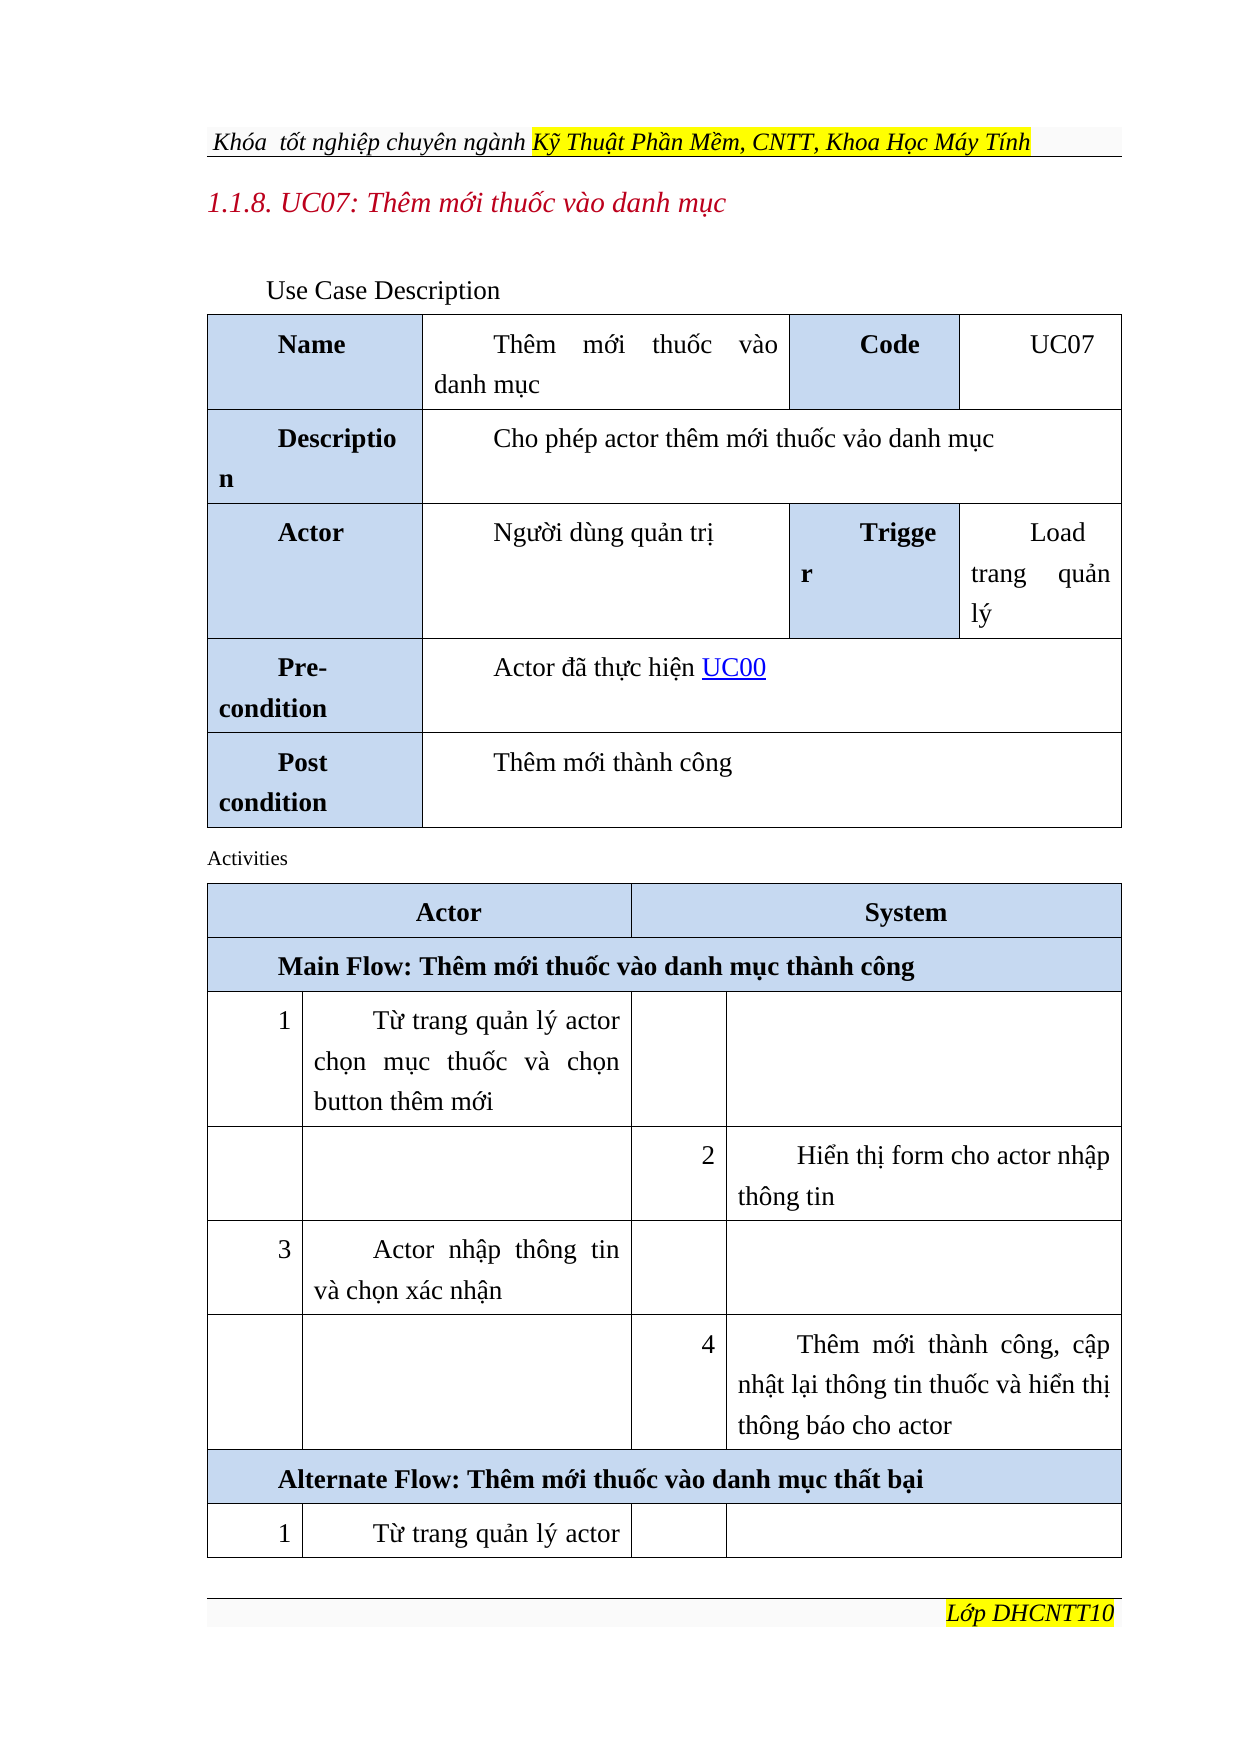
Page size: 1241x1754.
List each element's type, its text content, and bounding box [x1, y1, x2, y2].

table_cell Actor đã thực hiện UC00 [423, 639, 1121, 732]
table_header System [632, 884, 1121, 937]
table_cell [632, 1504, 726, 1557]
table_cell [727, 1221, 1121, 1314]
table_cell [727, 1504, 1121, 1557]
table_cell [303, 1504, 631, 1557]
table_cell 1 [208, 1504, 302, 1557]
table_cell [727, 992, 1121, 1126]
table_cell Actor nhập thông tin và chọn xác nhận [303, 1221, 631, 1314]
table_cell Post condition [208, 733, 422, 827]
table_cell [303, 1315, 631, 1449]
table_header Code [790, 315, 959, 409]
table_cell 1 [208, 992, 302, 1126]
subtitle Activities [207, 846, 1122, 870]
table_cell [303, 1127, 631, 1220]
table_cell Người dùng quản trị [423, 504, 789, 638]
text Use Case Description [207, 274, 1122, 305]
table_cell [632, 1221, 726, 1314]
subtitle UC07: Thêm mới thuốc vào danh mục [207, 185, 1122, 219]
table_cell 3 [208, 1221, 302, 1314]
table_cell Cho phép actor thêm mới thuốc vảo danh mục [423, 410, 1121, 503]
table_header UC07 [960, 315, 1121, 409]
table_cell [208, 1315, 302, 1449]
table_cell Actor [208, 504, 422, 638]
table_cell Hiển thị form cho actor nhập thông tin [727, 1127, 1121, 1220]
table_cell Trigger [790, 504, 959, 638]
table_cell Alternate Flow: Thêm mới thuốc vào danh mục thất bại [208, 1450, 1121, 1503]
table_cell Load trang quản lý [960, 504, 1121, 638]
table_cell Description [208, 410, 422, 503]
table_header Name [208, 315, 422, 409]
table_cell [208, 1127, 302, 1220]
table_cell 2 [632, 1127, 726, 1220]
table_header Thêm mới thuốc vào danh mục [423, 315, 789, 409]
table_cell Từ trang quản lý actor chọn mục thuốc và chọn button thêm mới [303, 992, 631, 1126]
table_cell Pre-condition [208, 639, 422, 732]
table_cell 4 [632, 1315, 726, 1449]
table_header Actor [208, 884, 631, 937]
table_cell [632, 992, 726, 1126]
table_cell Thêm mới thành công, cập nhật lại thông tin thuốc và hiển thị thông báo cho actor [727, 1315, 1121, 1449]
table_cell Main Flow: Thêm mới thuốc vào danh mục thành công [208, 938, 1121, 991]
table_cell Thêm mới thành công [423, 733, 1121, 827]
